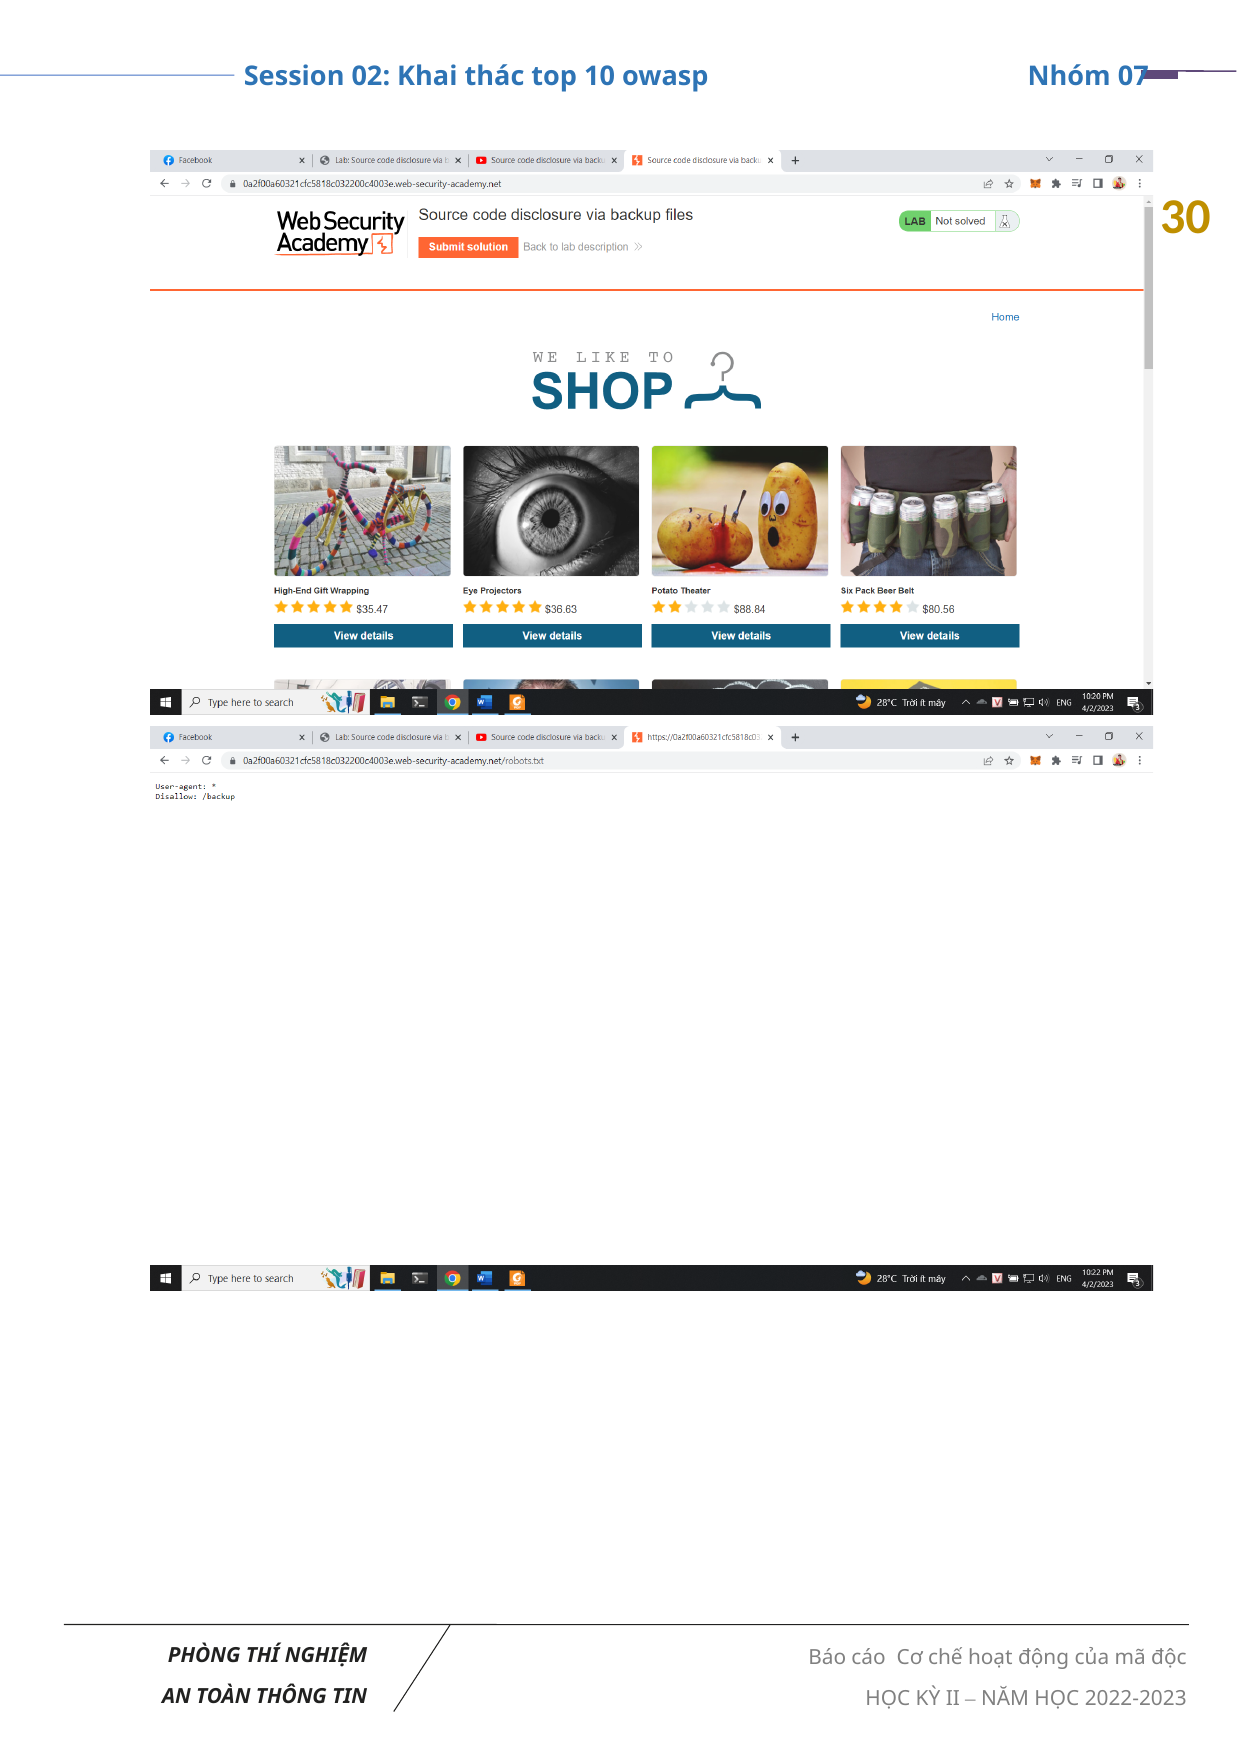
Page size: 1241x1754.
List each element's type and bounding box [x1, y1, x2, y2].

picture [150, 726, 1154, 1291]
picture [150, 150, 1154, 715]
